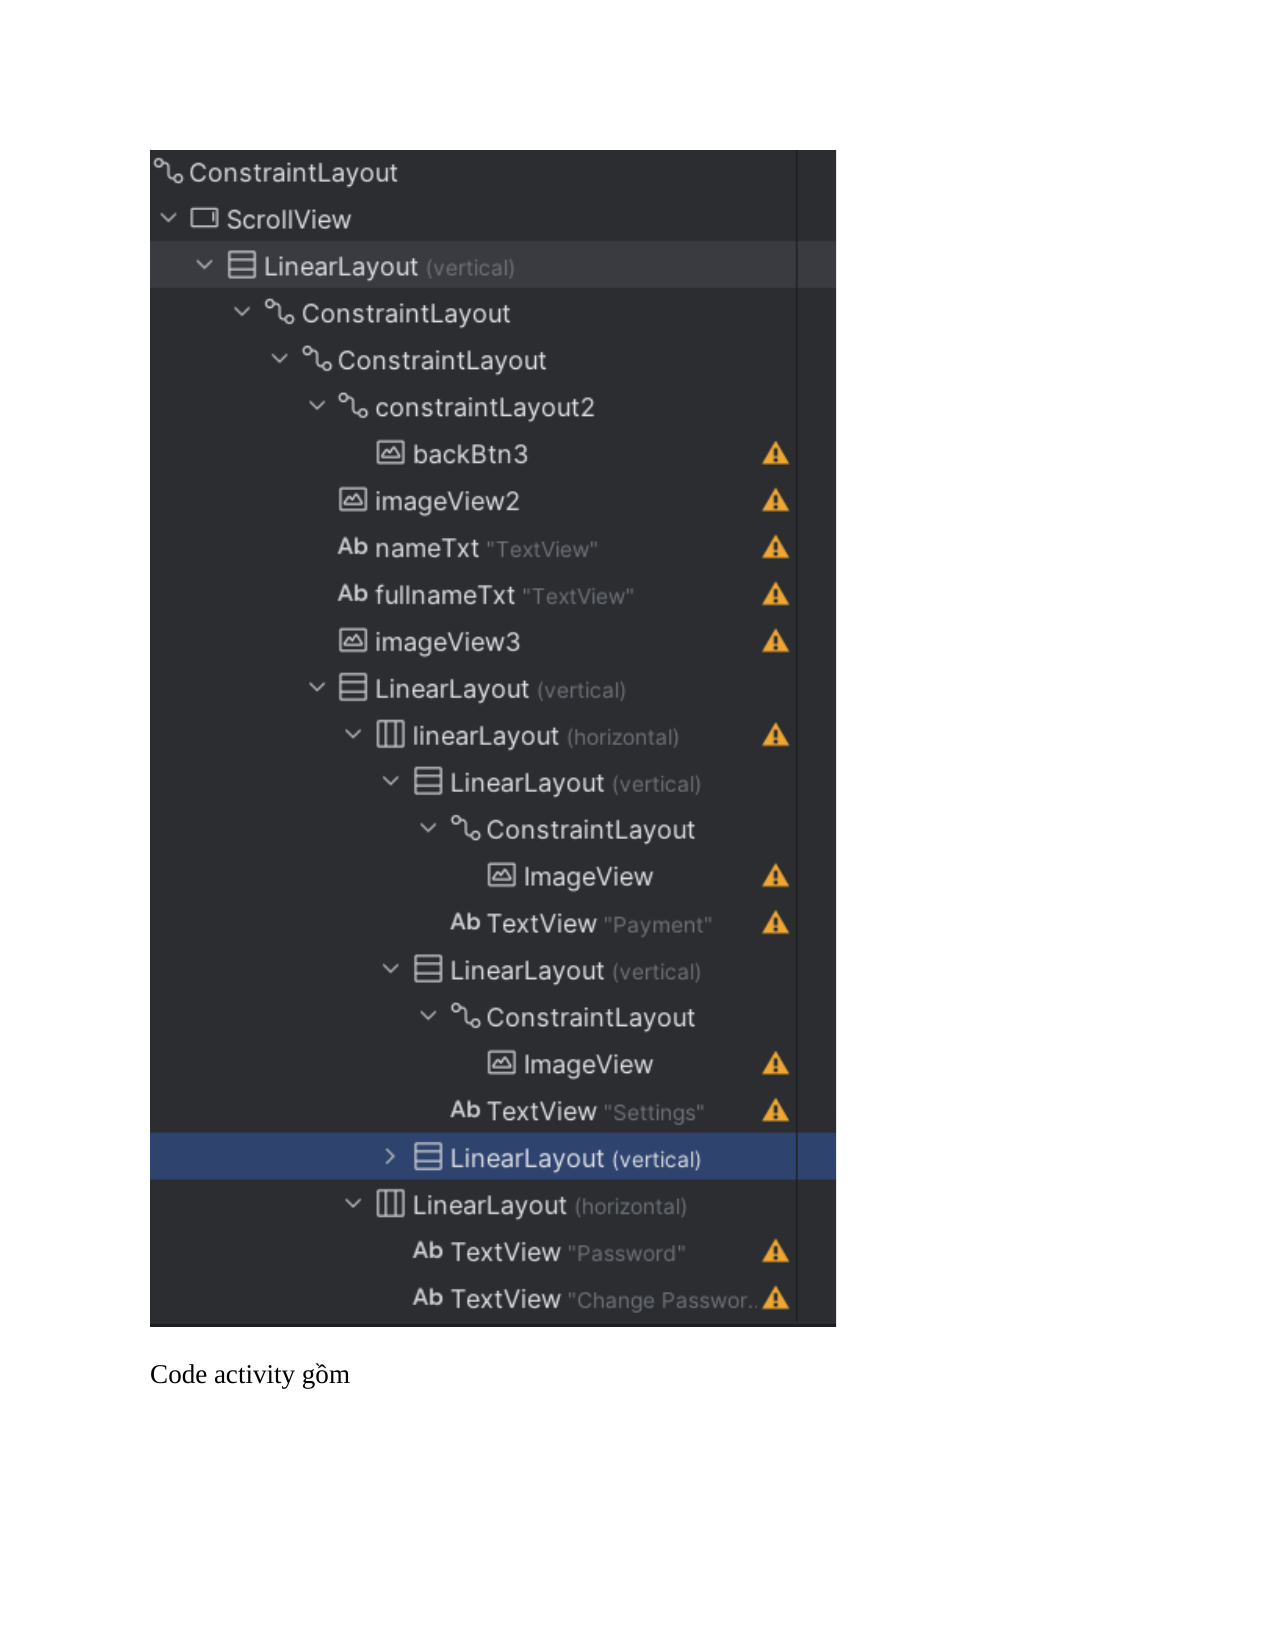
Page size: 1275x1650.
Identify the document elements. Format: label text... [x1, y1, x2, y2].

picture [150, 150, 837, 1327]
text Code activity gồm [150, 1358, 1125, 1389]
